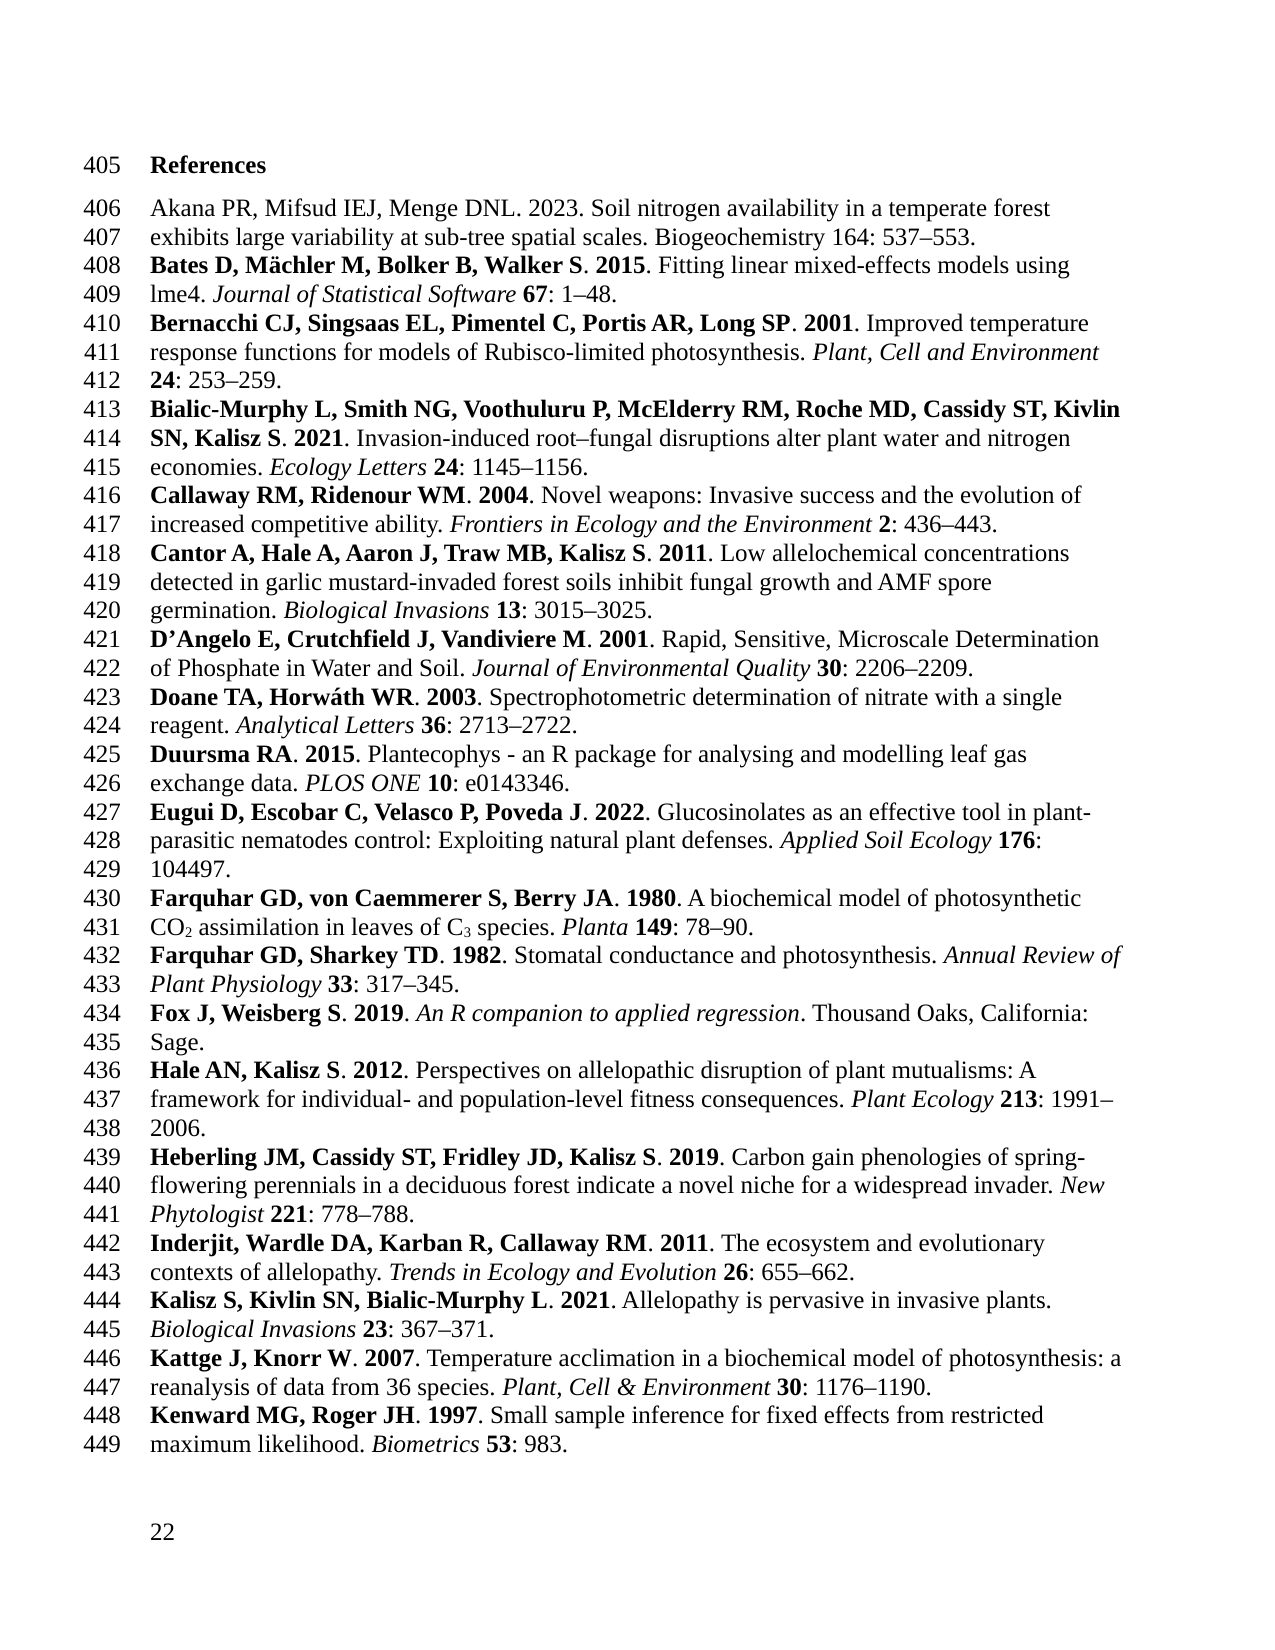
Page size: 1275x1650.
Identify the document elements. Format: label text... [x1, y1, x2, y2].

text References [150, 150, 1125, 179]
